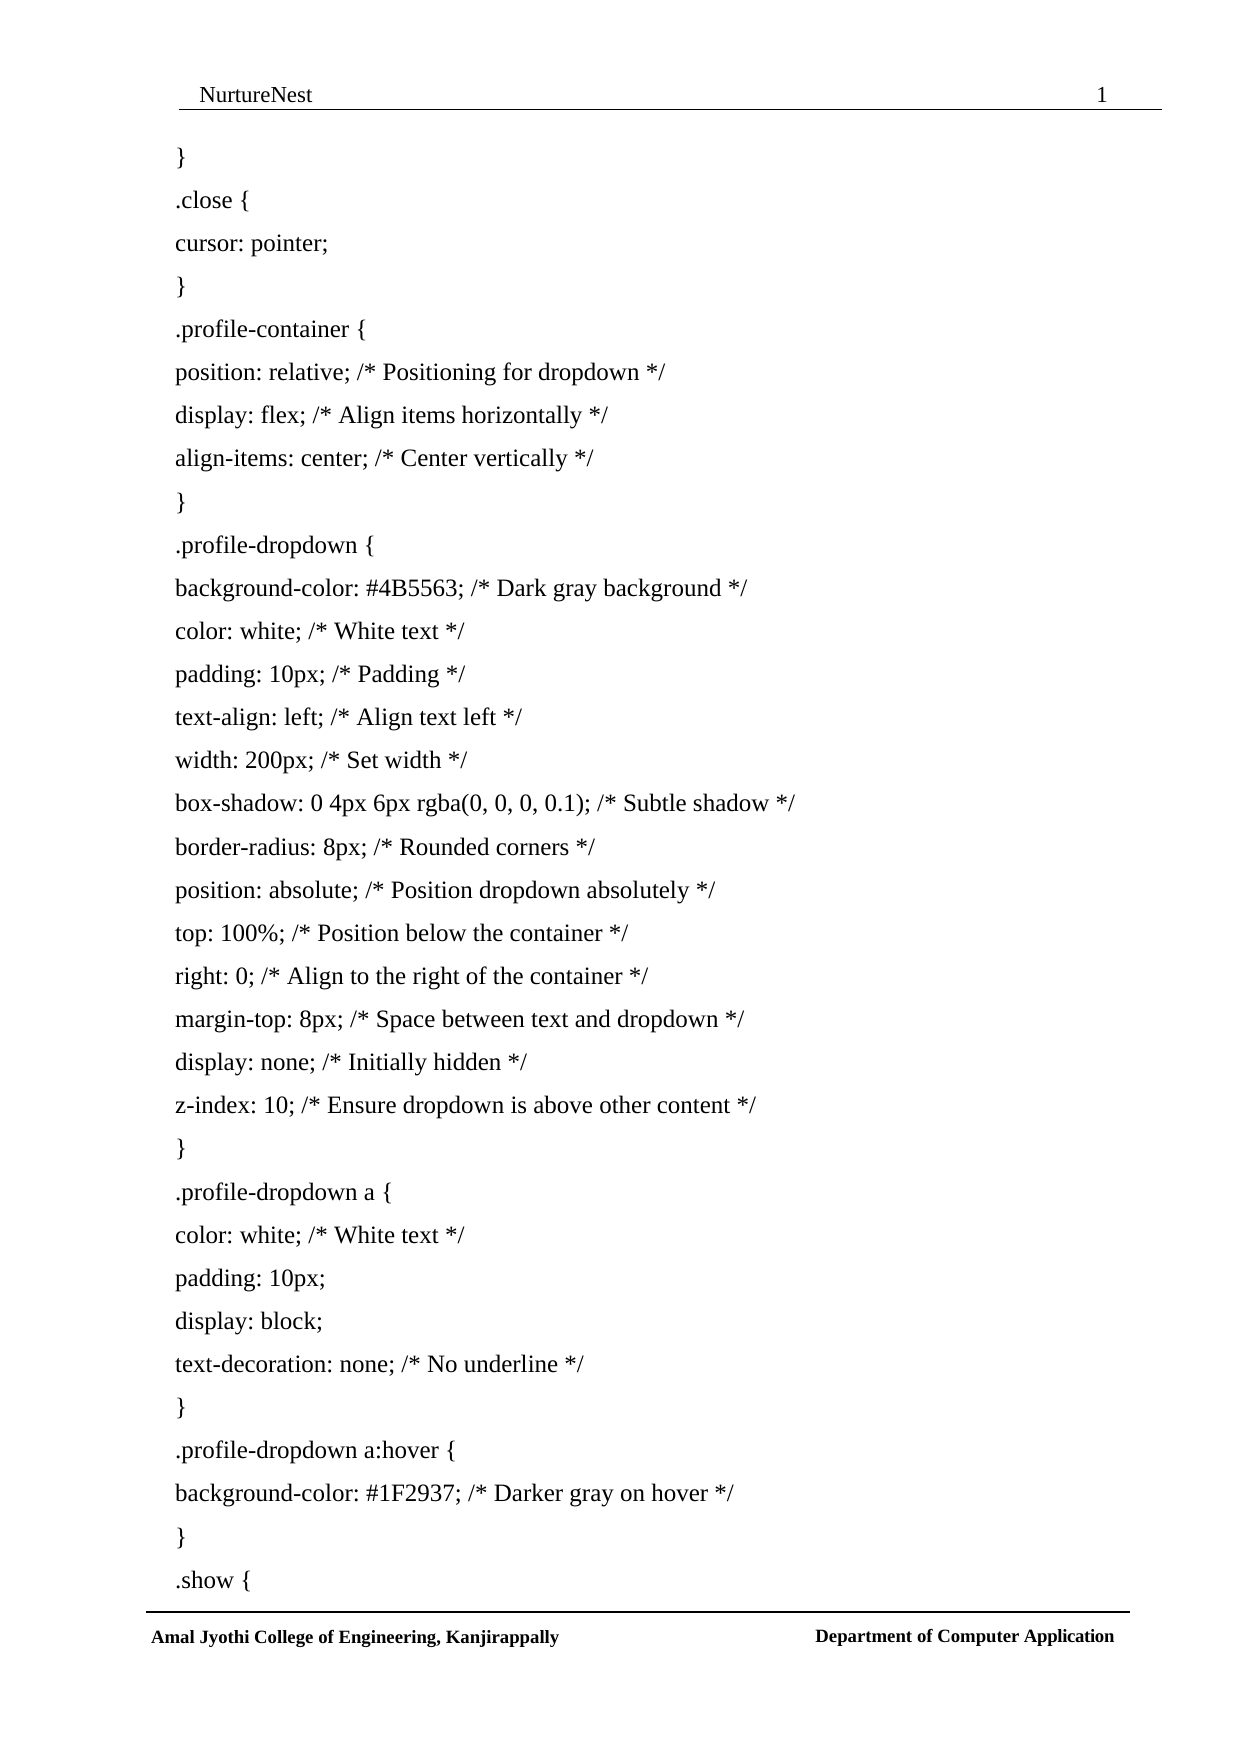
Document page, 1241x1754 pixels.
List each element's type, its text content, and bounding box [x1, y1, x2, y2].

text background-color: #4B5563; /* Dark gray background */ [175, 573, 1138, 602]
text .show { [175, 1565, 1138, 1593]
text z-index: 10; /* Ensure dropdown is above other content */ [175, 1090, 1138, 1119]
text display: none; /* Initially hidden */ [175, 1047, 1138, 1076]
text right: 0; /* Align to the right of the container */ [175, 961, 1138, 990]
text } [175, 487, 1138, 515]
text padding: 10px; [175, 1263, 1138, 1292]
text display: block; [175, 1306, 1138, 1335]
text } [175, 1392, 1138, 1421]
text } [175, 271, 1138, 300]
text margin-top: 8px; /* Space between text and dropdown */ [175, 1004, 1138, 1033]
text .profile-dropdown a:hover { [175, 1435, 1138, 1464]
text color: white; /* White text */ [175, 616, 1138, 645]
text .profile-dropdown { [175, 530, 1138, 558]
text position: relative; /* Positioning for dropdown */ [175, 357, 1138, 386]
text cursor: pointer; [175, 228, 1138, 257]
text top: 100%; /* Position below the container */ [175, 918, 1138, 947]
text color: white; /* White text */ [175, 1220, 1138, 1248]
text background-color: #1F2937; /* Darker gray on hover */ [175, 1478, 1138, 1507]
text text-align: left; /* Align text left */ [175, 702, 1138, 731]
text .profile-container { [175, 314, 1138, 343]
text padding: 10px; /* Padding */ [175, 659, 1138, 688]
text text-decoration: none; /* No underline */ [175, 1349, 1138, 1378]
text } [175, 1522, 1138, 1550]
text border-radius: 8px; /* Rounded corners */ [175, 832, 1138, 860]
text .close { [175, 185, 1138, 213]
text align-items: center; /* Center vertically */ [175, 443, 1138, 472]
text } [175, 1133, 1138, 1162]
text width: 200px; /* Set width */ [175, 745, 1138, 774]
text box-shadow: 0 4px 6px rgba(0, 0, 0, 0.1); /* Subtle shadow */ [175, 788, 1138, 817]
text position: absolute; /* Position dropdown absolutely */ [175, 875, 1138, 903]
text .profile-dropdown a { [175, 1177, 1138, 1205]
text display: flex; /* Align items horizontally */ [175, 400, 1138, 429]
text } [175, 142, 1138, 170]
